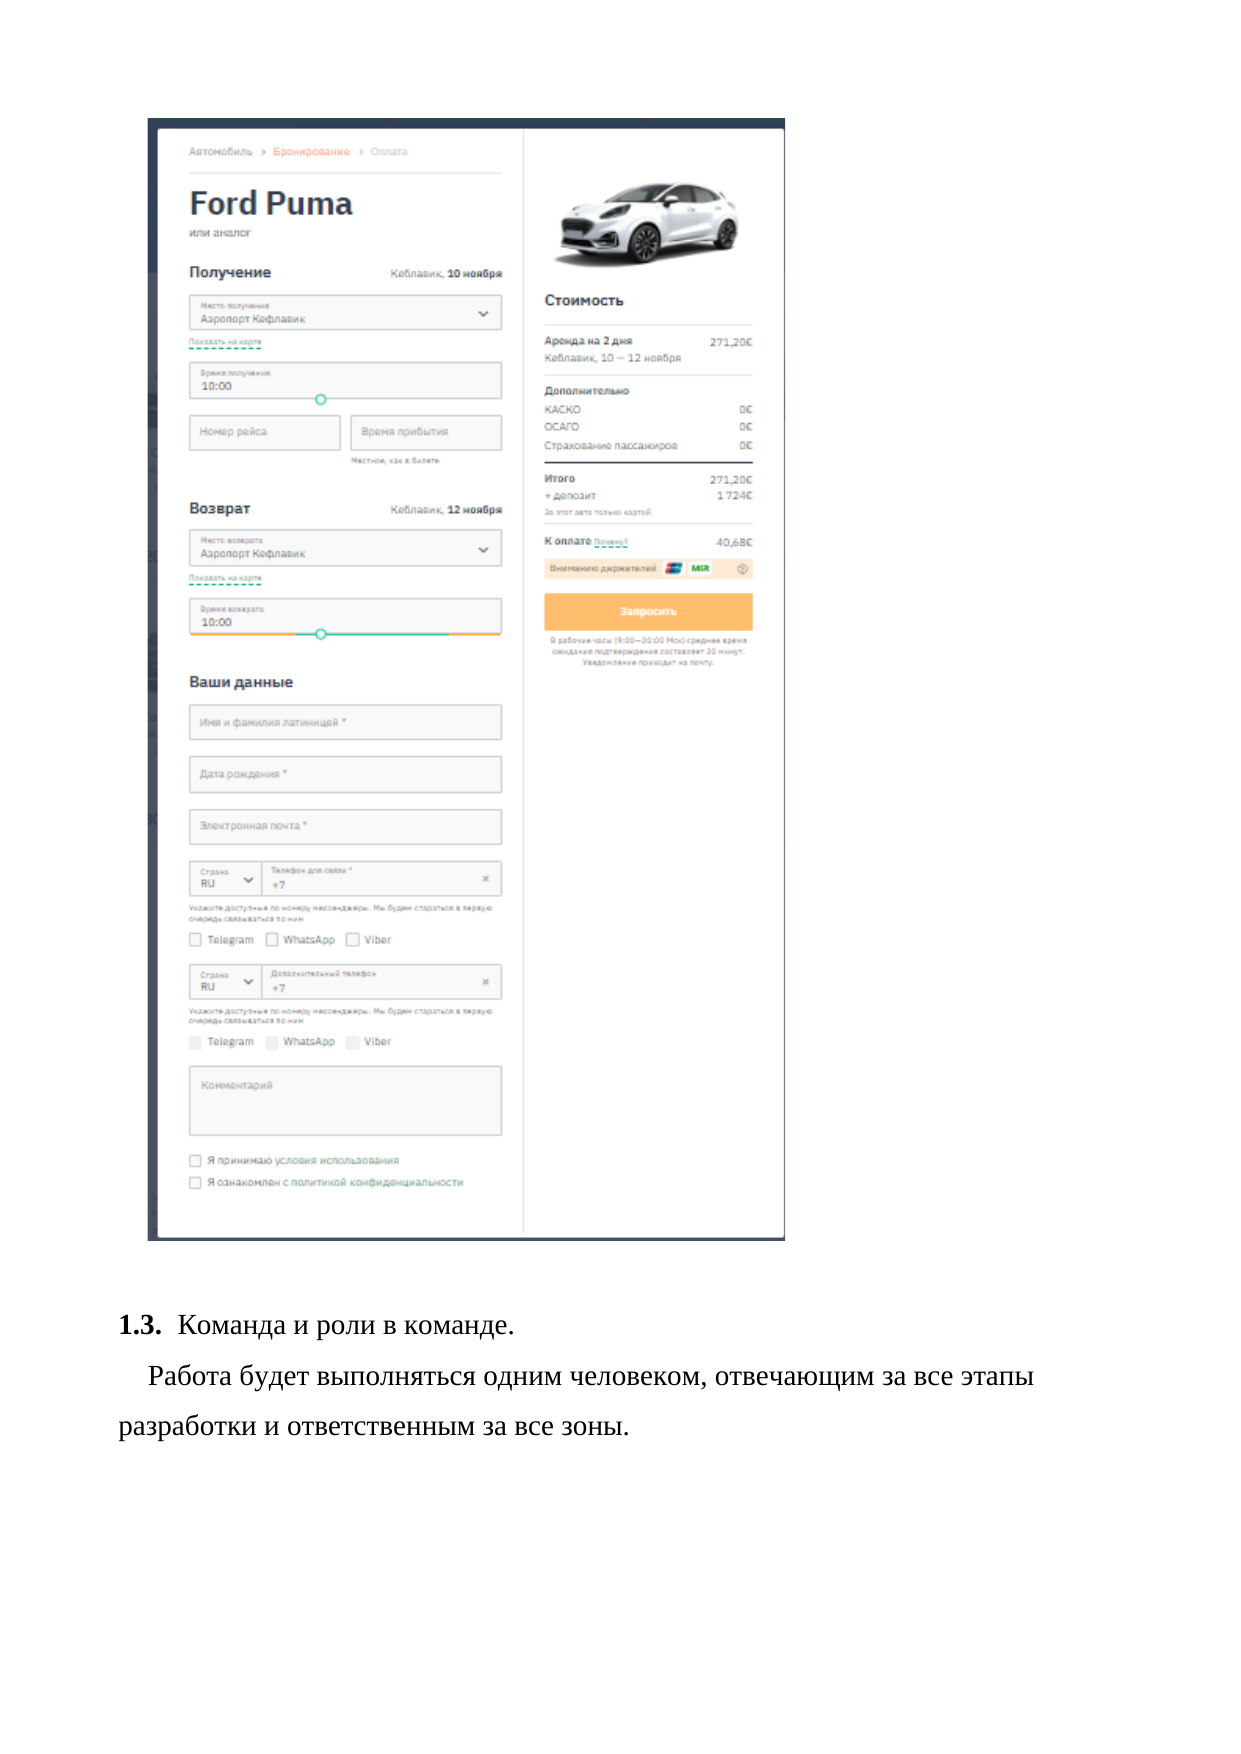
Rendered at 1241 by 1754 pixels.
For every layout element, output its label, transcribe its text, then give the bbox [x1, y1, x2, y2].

list Команда и роли в команде. [118, 1307, 1152, 1341]
picture [147, 118, 786, 1241]
list Работа будет выполняться одним человеком, отвечающим за все этапы разработки и ответственным за все зоны. [118, 1358, 1152, 1441]
